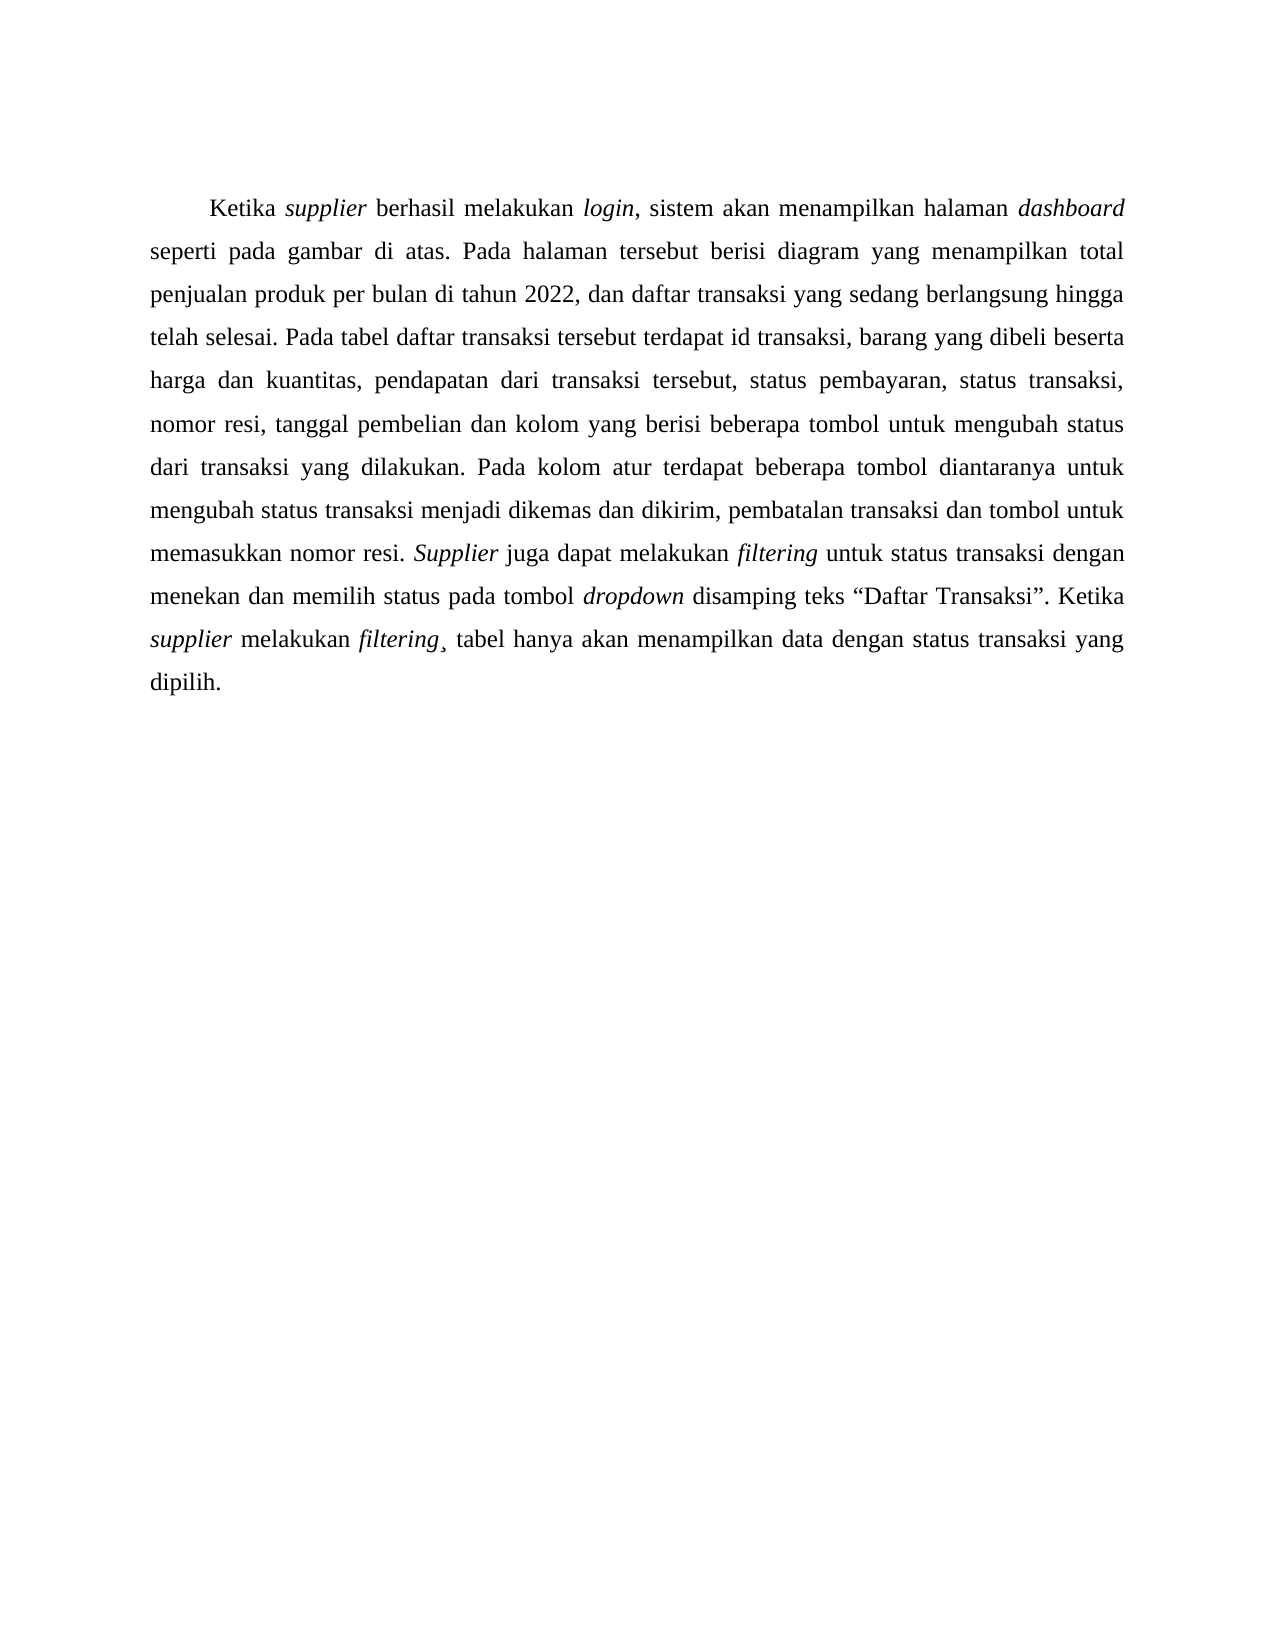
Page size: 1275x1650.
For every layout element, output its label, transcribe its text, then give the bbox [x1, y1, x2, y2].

text Ketika supplier berhasil melakukan login, sistem akan menampilkan halaman dashboard seperti pada gambar di atas. Pada halaman tersebut berisi diagram yang menampilkan total penjualan produk per bulan di tahun 2022, dan daftar transaksi yang sedang berlangsung hingga telah selesai. Pada tabel daftar transaksi tersebut terdapat id transaksi, barang yang dibeli beserta harga dan kuantitas, pendapatan dari transaksi tersebut, status pembayaran, status transaksi, nomor resi, tanggal pembelian dan kolom yang berisi beberapa tombol untuk mengubah status dari transaksi yang dilakukan. Pada kolom atur terdapat beberapa tombol diantaranya untuk mengubah status transaksi menjadi dikemas dan dikirim, pembatalan transaksi dan tombol untuk memasukkan nomor resi. Supplier juga dapat melakukan filtering untuk status transaksi dengan menekan dan memilih status pada tombol dropdown disamping teks “Daftar Transaksi”. Ketika supplier melakukan filtering¸ tabel hanya akan menampilkan data dengan status transaksi yang dipilih. [150, 193, 1125, 696]
